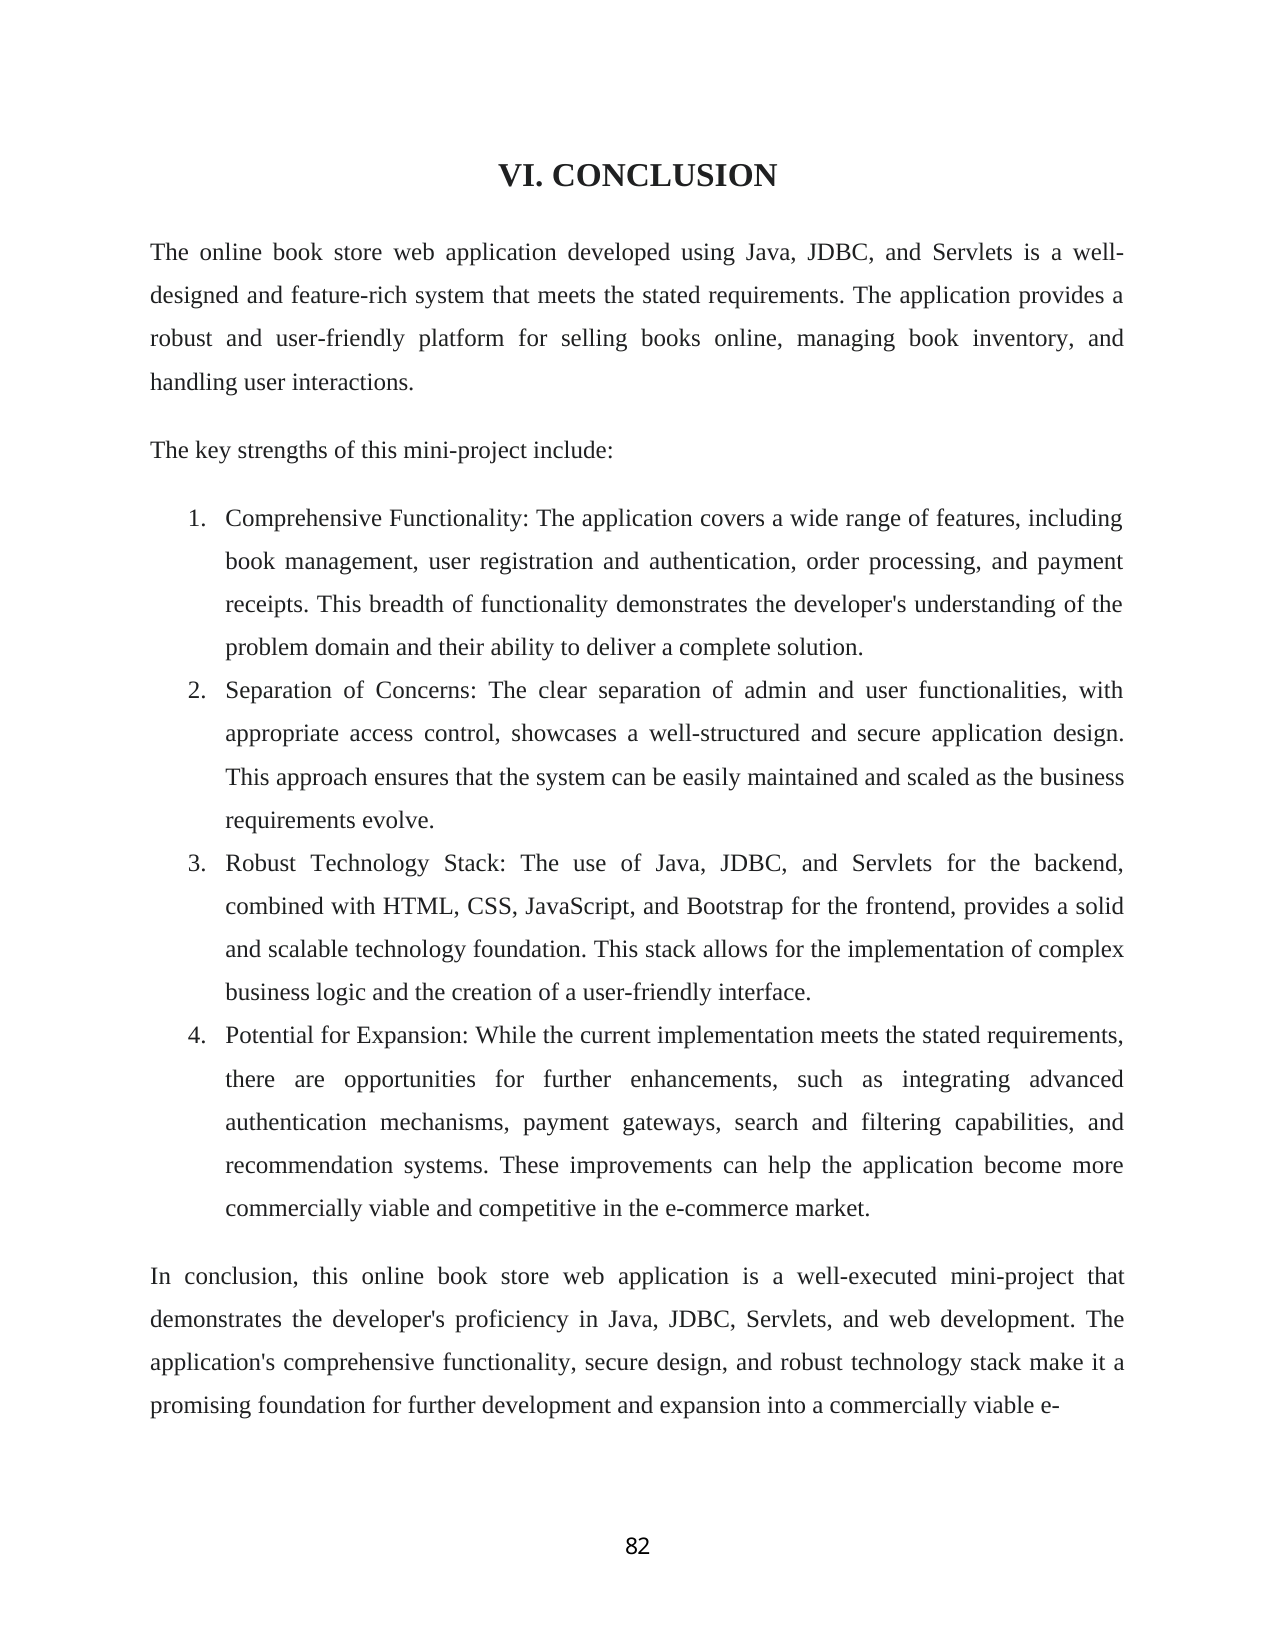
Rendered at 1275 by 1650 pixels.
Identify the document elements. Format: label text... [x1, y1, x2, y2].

list Separation of Concerns: The clear separation of admin and user functionalities, with appropriate access control, showcases a well-structured and secure application design. This approach ensures that the system can be easily maintained and scaled as the business requirements evolve. [188, 675, 1125, 833]
list CONCLUSION [498, 155, 1175, 194]
list Comprehensive Functionality: The application covers a wide range of features, including book management, user registration and authentication, order processing, and payment receipts. This breadth of functionality demonstrates the developer's understanding of the problem domain and their ability to deliver a complete solution. [188, 503, 1124, 661]
text The online book store web application developed using Java, JDBC, and Servlets is a well- designed and feature-rich system that meets the stated requirements. The application provides a robust and user-friendly platform for selling books online, managing book inventory, and handling user interactions. [150, 237, 1125, 395]
text In conclusion, this online book store web application is a well-executed mini-project that demonstrates the developer's proficiency in Java, JDBC, Servlets, and web development. The application's comprehensive functionality, secure design, and robust technology stack make it a promising foundation for further development and expansion into a commercially viable e- [150, 1261, 1125, 1419]
list Potential for Expansion: While the current implementation meets the stated requirements, there are opportunities for further enhancements, such as integrating advanced authentication mechanisms, payment gateways, search and filtering capabilities, and recommendation systems. These improvements can help the application become more commercially viable and competitive in the e-commerce market. [188, 1021, 1124, 1222]
list Robust Technology Stack: The use of Java, JDBC, and Servlets for the backend, combined with HTML, CSS, JavaScript, and Bootstrap for the frontend, provides a solid and scalable technology foundation. This stack allows for the implementation of complex business logic and the creation of a user-friendly interface. [188, 848, 1125, 1006]
text The key strengths of this mini-project include: [150, 435, 1175, 463]
